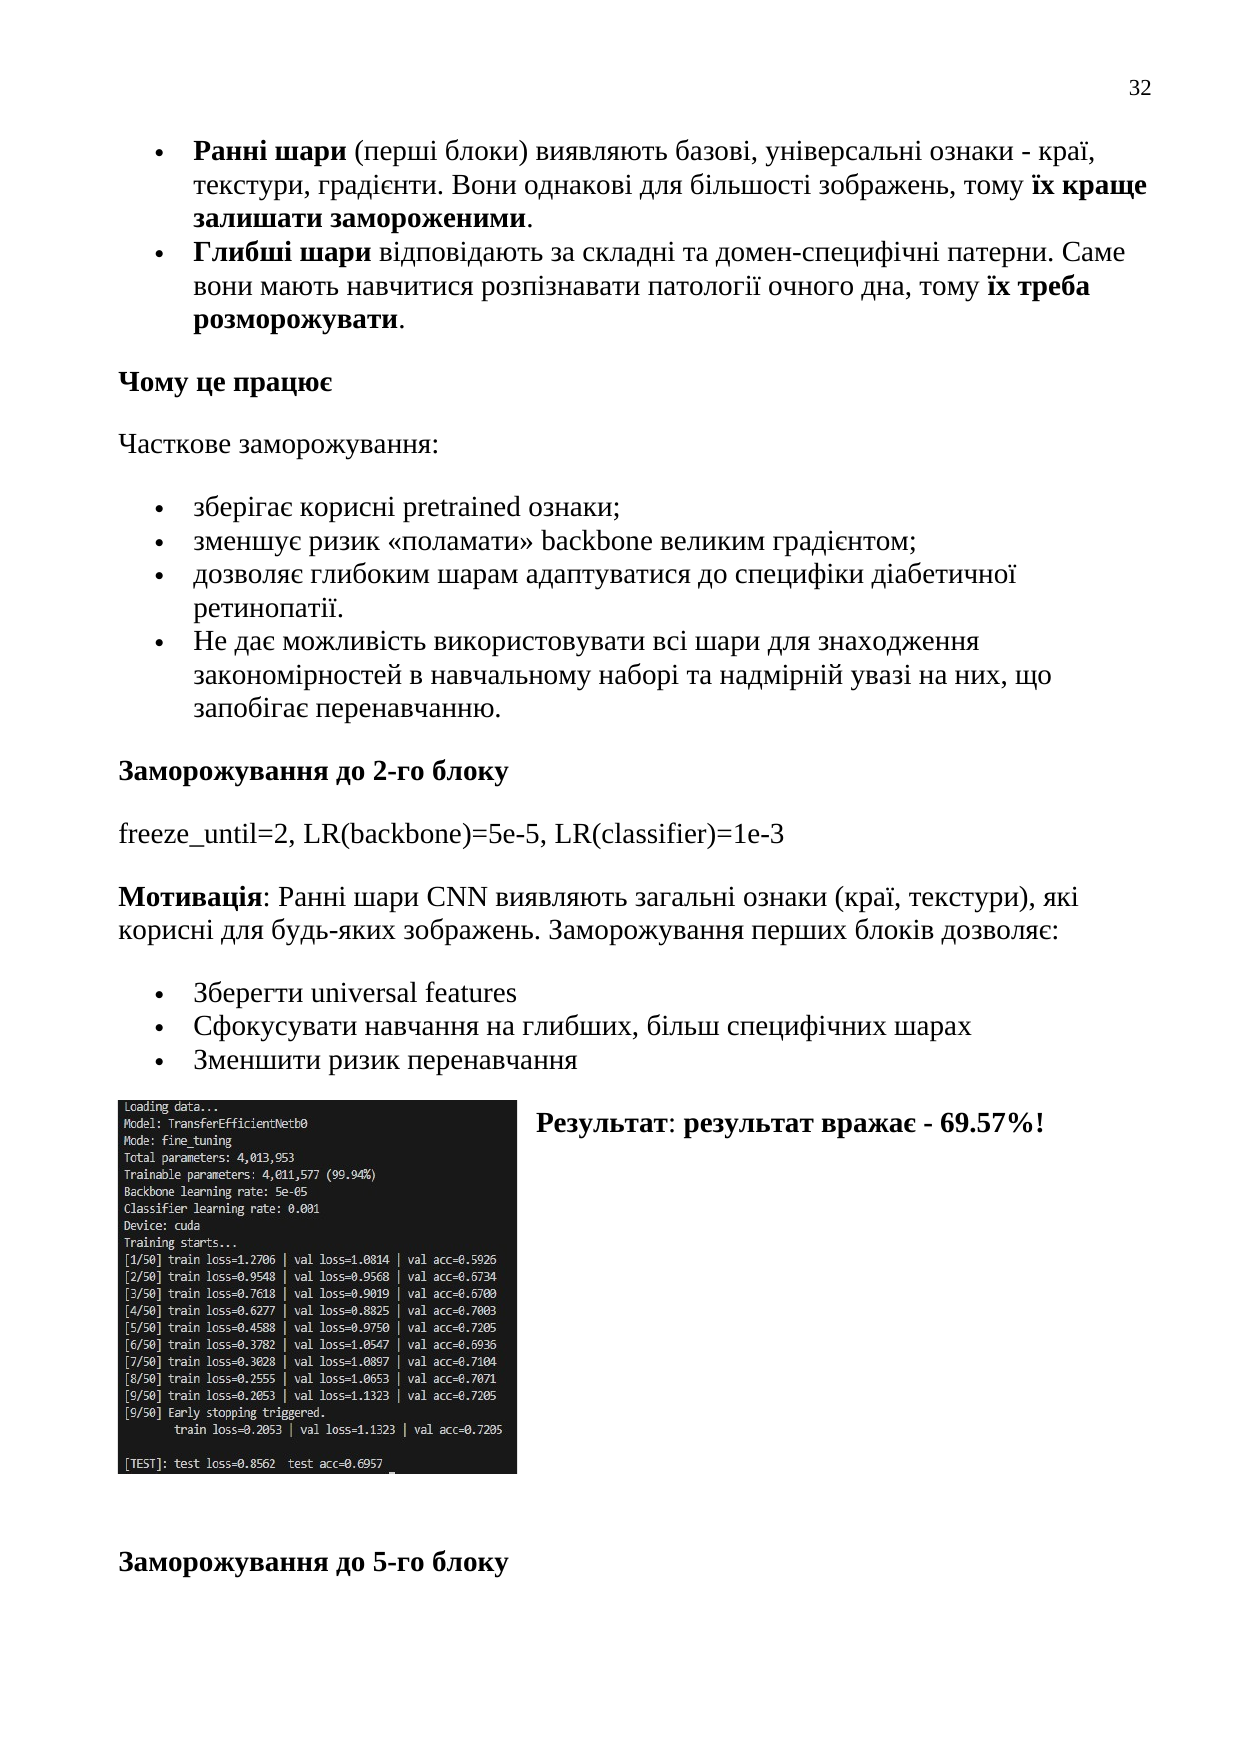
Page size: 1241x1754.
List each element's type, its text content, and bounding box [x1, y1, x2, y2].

list зменшує ризик «поламати» backbone великим градієнтом; [156, 523, 1152, 556]
text freeze_until=2, LR(backbone)=5e-5, LR(classifier)=1e-3 [118, 816, 1152, 849]
list Глибші шари відповідають за складні та домен-специфічні патерни. Саме вони мають навчитися розпізнавати патології очного дна, тому їх треба розморожувати. [156, 234, 1152, 335]
text Заморожування до 5-го блоку [118, 1544, 1152, 1577]
list дозволяє глибоким шарам адаптуватися до специфіки діабетичної ретинопатії. [156, 556, 1152, 623]
text Заморожування до 2-го блоку [118, 753, 1152, 787]
list Зменшити ризик перенавчання [156, 1042, 1152, 1076]
list зберігає корисні pretrained ознаки; [156, 489, 1152, 523]
text Часткове заморожування: [118, 427, 1152, 460]
text Чому це працює [118, 364, 1152, 397]
text Результат: результат вражає - 69.57%! [518, 1105, 1152, 1138]
list Сфокусувати навчання на глибших, більш специфічних шарах [156, 1008, 1152, 1042]
text Мотивація: Ранні шари CNN виявляють загальні ознаки (краї, текстури), які корисні для будь-яких зображень. Заморожування перших блоків дозволяє: [118, 879, 1152, 946]
list Ранні шари (перші блоки) виявляють базові, універсальні ознаки - краї, текстури, градієнти. Вони однакові для більшості зображень, тому їх краще залишати замороженими. [156, 133, 1152, 234]
picture [117, 1100, 518, 1474]
list Зберегти universal features [156, 975, 1152, 1008]
list Не дає можливість використовувати всі шари для знаходження закономірностей в навчальному наборі та надмірній увазі на них, що запобігає перенавчанню. [156, 623, 1152, 724]
